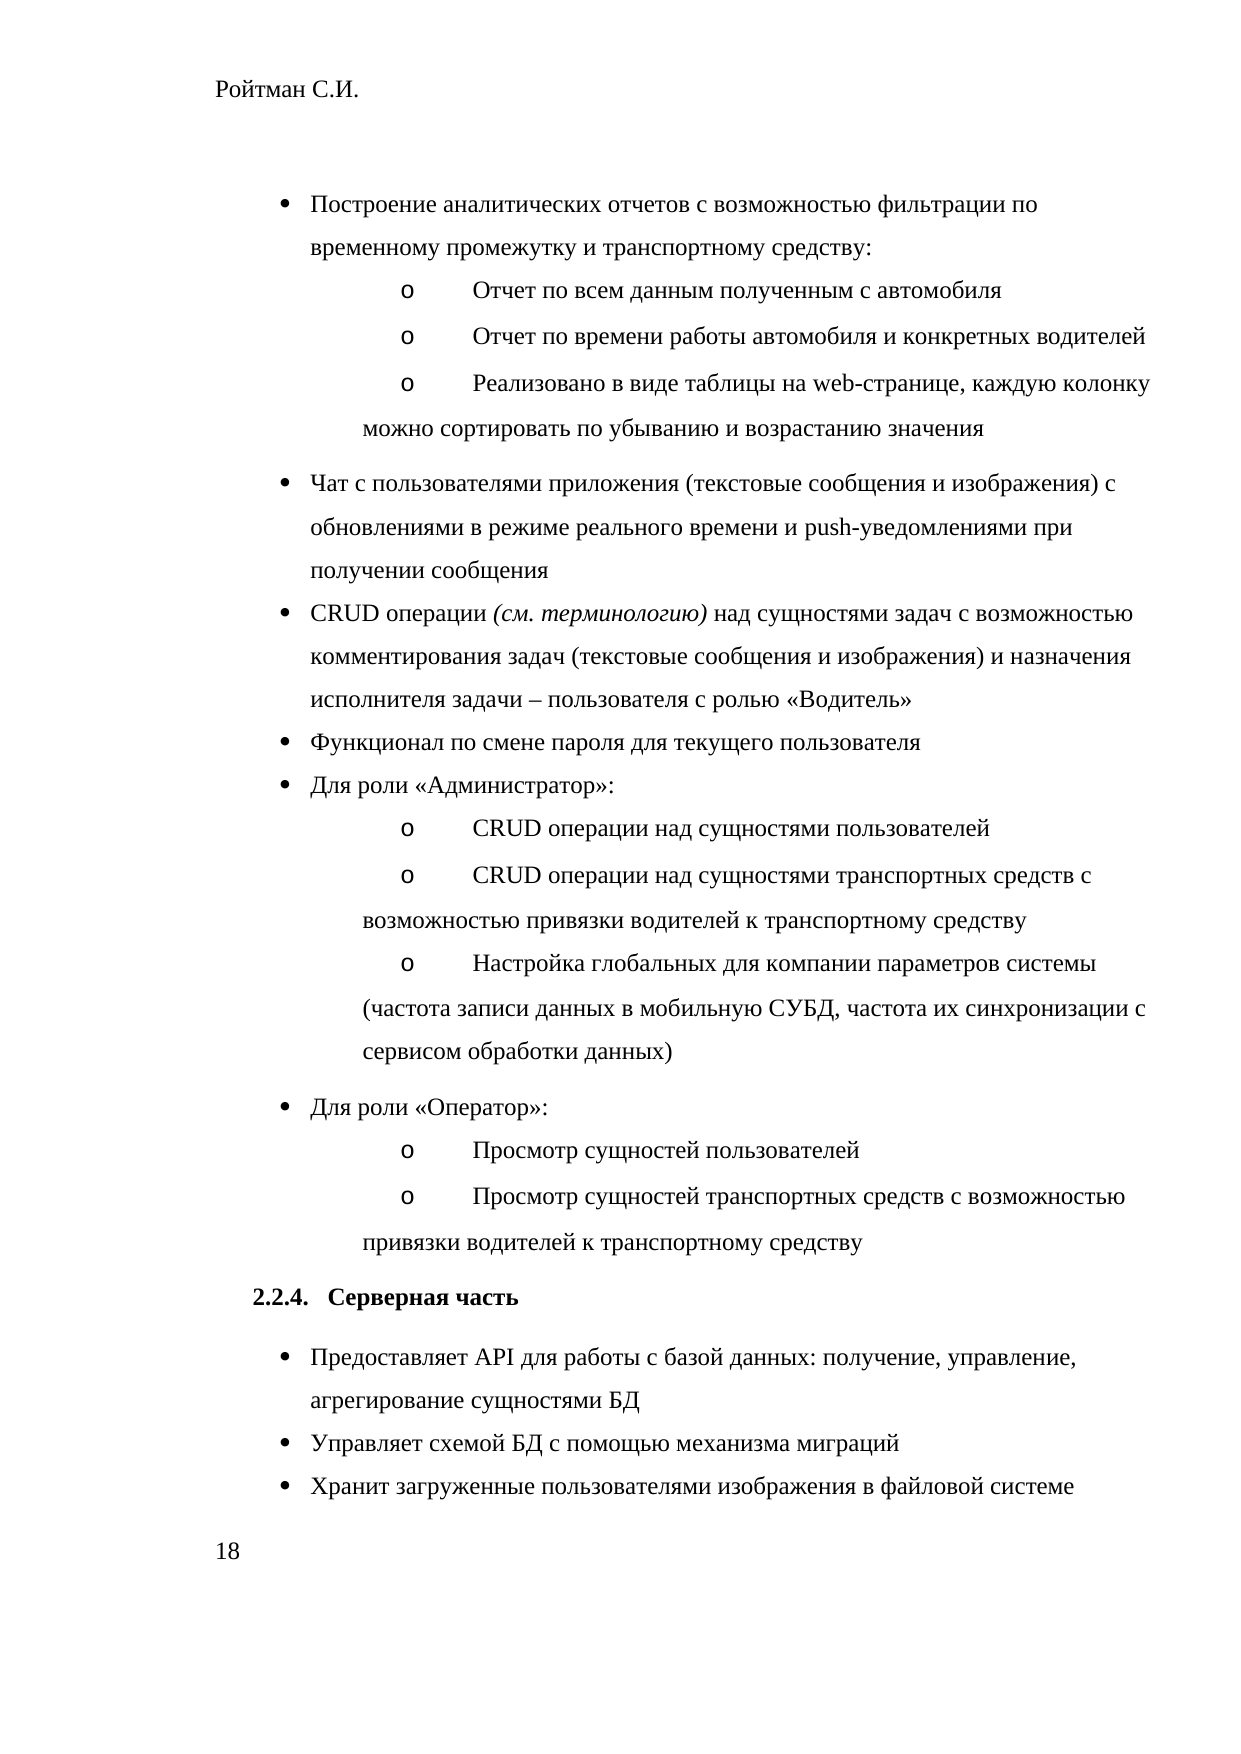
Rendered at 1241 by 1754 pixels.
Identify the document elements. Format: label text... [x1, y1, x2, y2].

text Просмотр сущностей транспортных средств с возможностью привязки водителей к транспортному средству [362, 1181, 1152, 1255]
text Предоставляет API для работы с базой данных: получение, управление, агрегирование сущностями БД [281, 1342, 1152, 1414]
subtitle Серверная часть [252, 1282, 1152, 1311]
text Функционал по смене пароля для текущего пользователя [281, 727, 1152, 756]
text CRUD операции над сущностями пользователей [362, 813, 1152, 844]
text Хранит загруженные пользователями изображения в файловой системе [281, 1471, 1152, 1500]
text Для роли «Оператор»: [281, 1092, 1152, 1121]
text Управляет схемой БД с помощью механизма миграций [281, 1428, 1152, 1457]
text Чат с пользователями приложения (текстовые сообщения и изображения) с обновлениями в режиме реального времени и push-уведомлениями при получении сообщения [281, 468, 1152, 583]
text Просмотр сущностей пользователей [362, 1135, 1152, 1166]
text Отчет по времени работы автомобиля и конкретных водителей [362, 321, 1152, 352]
text Отчет по всем данным полученным с автомобиля [362, 275, 1152, 306]
text CRUD операции (см. терминологию) над сущностями задач с возможностью комментирования задач (текстовые сообщения и изображения) и назначения исполнителя задачи – пользователя с ролью «Водитель» [281, 598, 1152, 713]
text CRUD операции над сущностями транспортных средств с возможностью привязки водителей к транспортному средству [362, 860, 1152, 934]
text Построение аналитических отчетов с возможностью фильтрации по временному промежутку и транспортному средству: [281, 189, 1152, 261]
text Настройка глобальных для компании параметров системы (частота записи данных в мобильную СУБД, частота их синхронизации с сервисом обработки данных) [362, 948, 1152, 1065]
text Для роли «Администратор»: [281, 770, 1152, 799]
text Реализовано в виде таблицы на web-странице, каждую колонку можно сортировать по убыванию и возрастанию значения [362, 368, 1152, 442]
